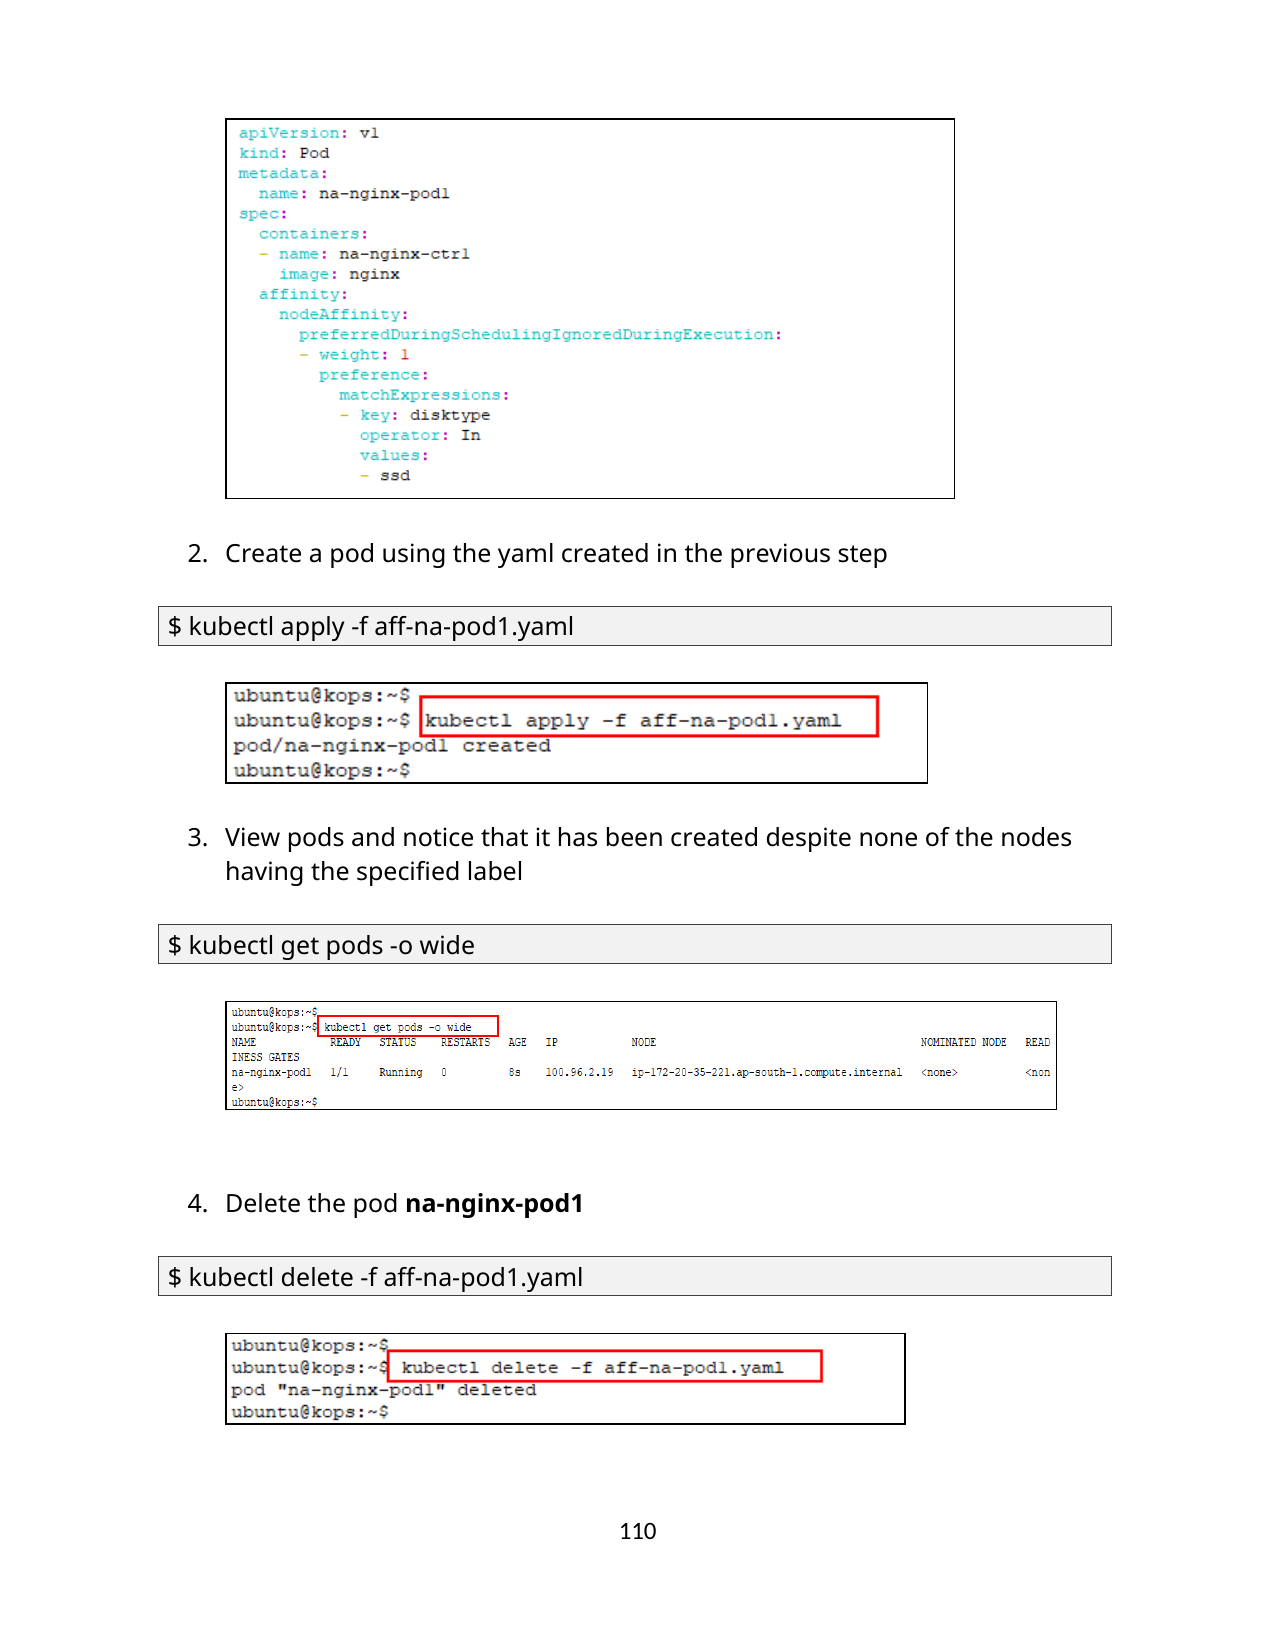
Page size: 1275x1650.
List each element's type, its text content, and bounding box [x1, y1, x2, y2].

picture [227, 120, 954, 498]
list Create a pod using the yaml created in the previous step [187, 535, 1125, 569]
text $ kubectl get pods -o wide [159, 925, 1111, 963]
text $ kubectl apply -f aff-na-pod1.yaml [159, 607, 1111, 645]
picture [227, 684, 927, 782]
list Delete the pod na-nginx-pod1 [187, 1186, 1125, 1220]
list View pods and notice that it has been created despite none of the nodes having the specified label [187, 820, 1125, 888]
picture [227, 1002, 1056, 1109]
text $ kubectl delete -f aff-na-pod1.yaml [159, 1257, 1111, 1295]
picture [227, 1334, 904, 1423]
